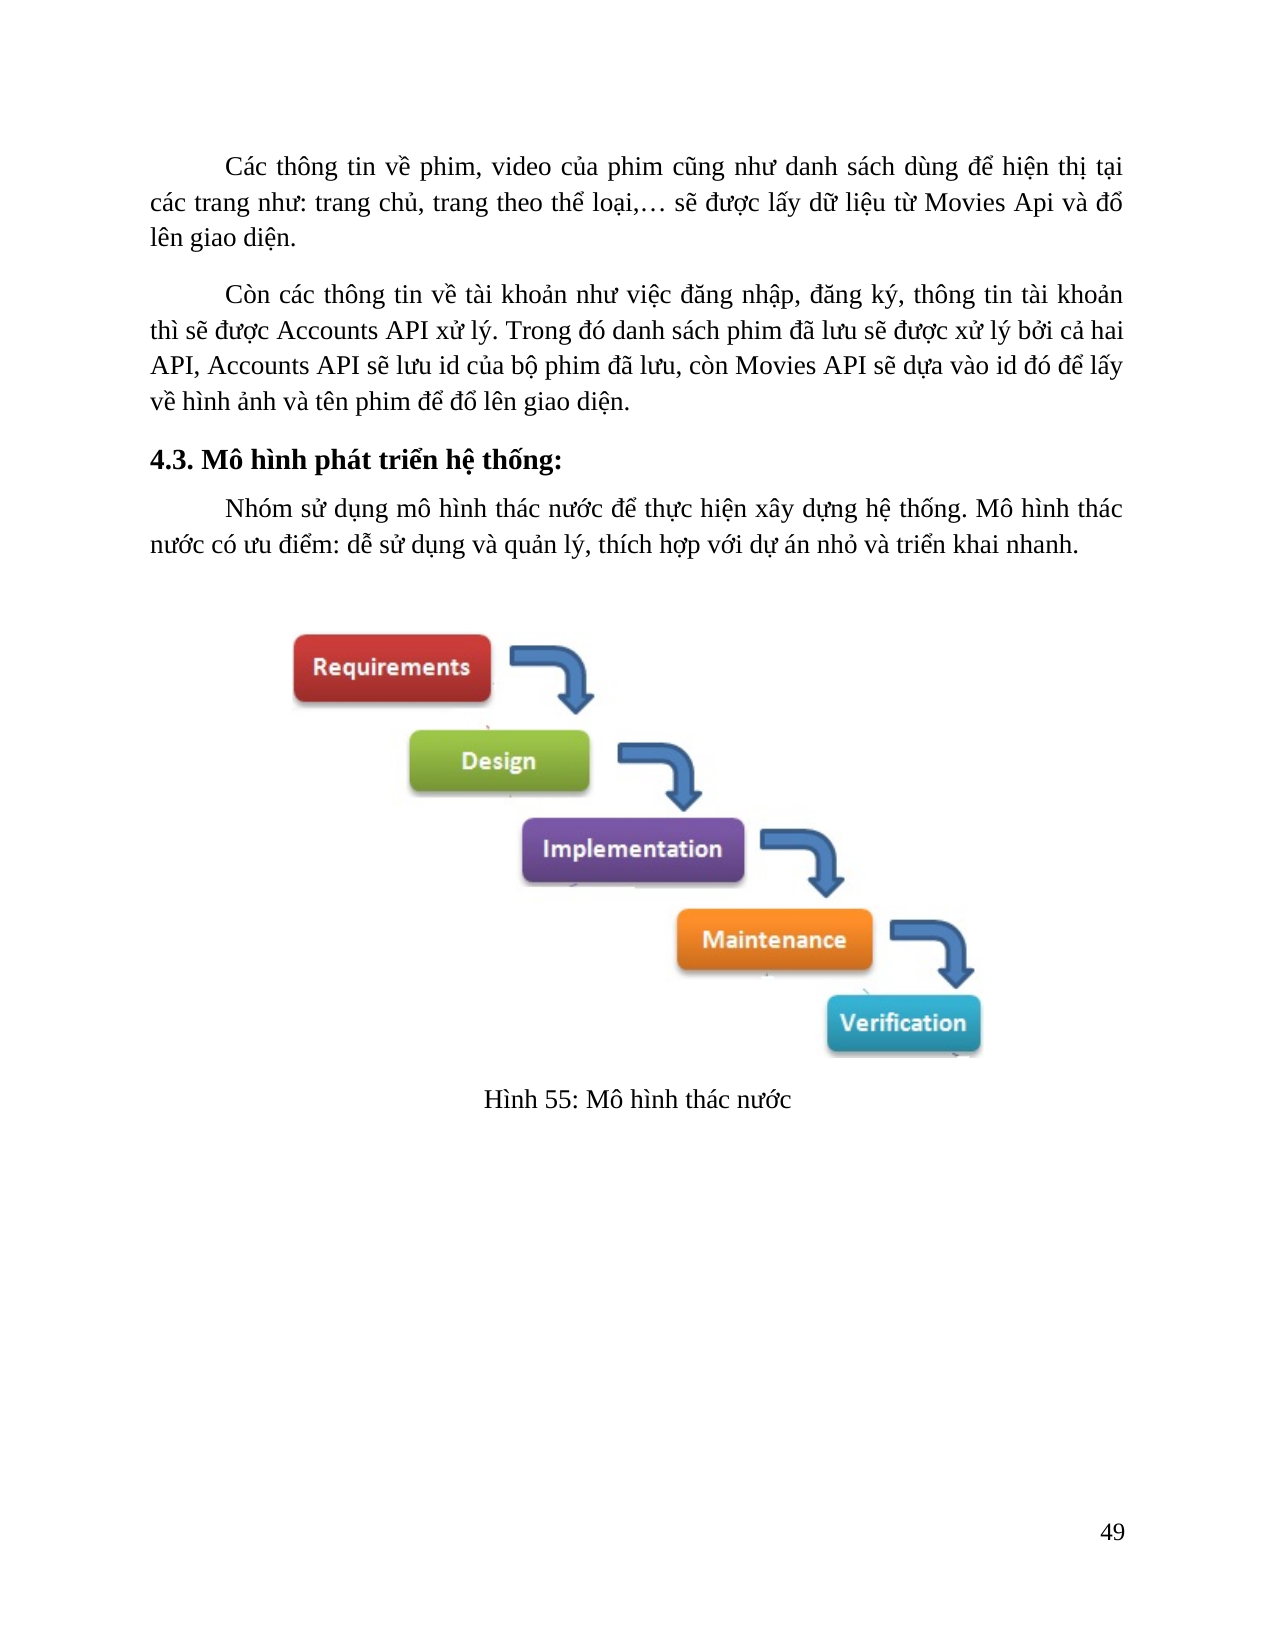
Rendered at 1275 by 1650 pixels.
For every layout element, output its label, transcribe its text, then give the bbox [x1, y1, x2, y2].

text Các thông tin về phim, video của phim cũng như danh sách dùng để hiện thị tại các trang như: trang chủ, trang theo thể loại,… sẽ được lấy dữ liệu từ Movies Api và đổ lên giao diện. [150, 150, 1125, 253]
picture [291, 631, 984, 1058]
text Còn các thông tin về tài khoản như việc đăng nhập, đăng ký, thông tin tài khoản thì sẽ được Accounts API xử lý. Trong đó danh sách phim đã lưu sẽ được xử lý bởi cả hai API, Accounts API sẽ lưu id của bộ phim đã lưu, còn Movies API sẽ dựa vào id đó để lấy về hình ảnh và tên phim để đổ lên giao diện. [150, 278, 1125, 416]
text 4.3. Mô hình phát triển hệ thống: [150, 442, 1125, 475]
text Nhóm sử dụng mô hình thác nước để thực hiện xây dựng hệ thống. Mô hình thác nước có ưu điểm: dễ sử dụng và quản lý, thích hợp với dự án nhỏ và triển khai nhanh. [150, 492, 1125, 559]
text Hình 55: Mô hình thác nước [150, 1083, 1125, 1114]
